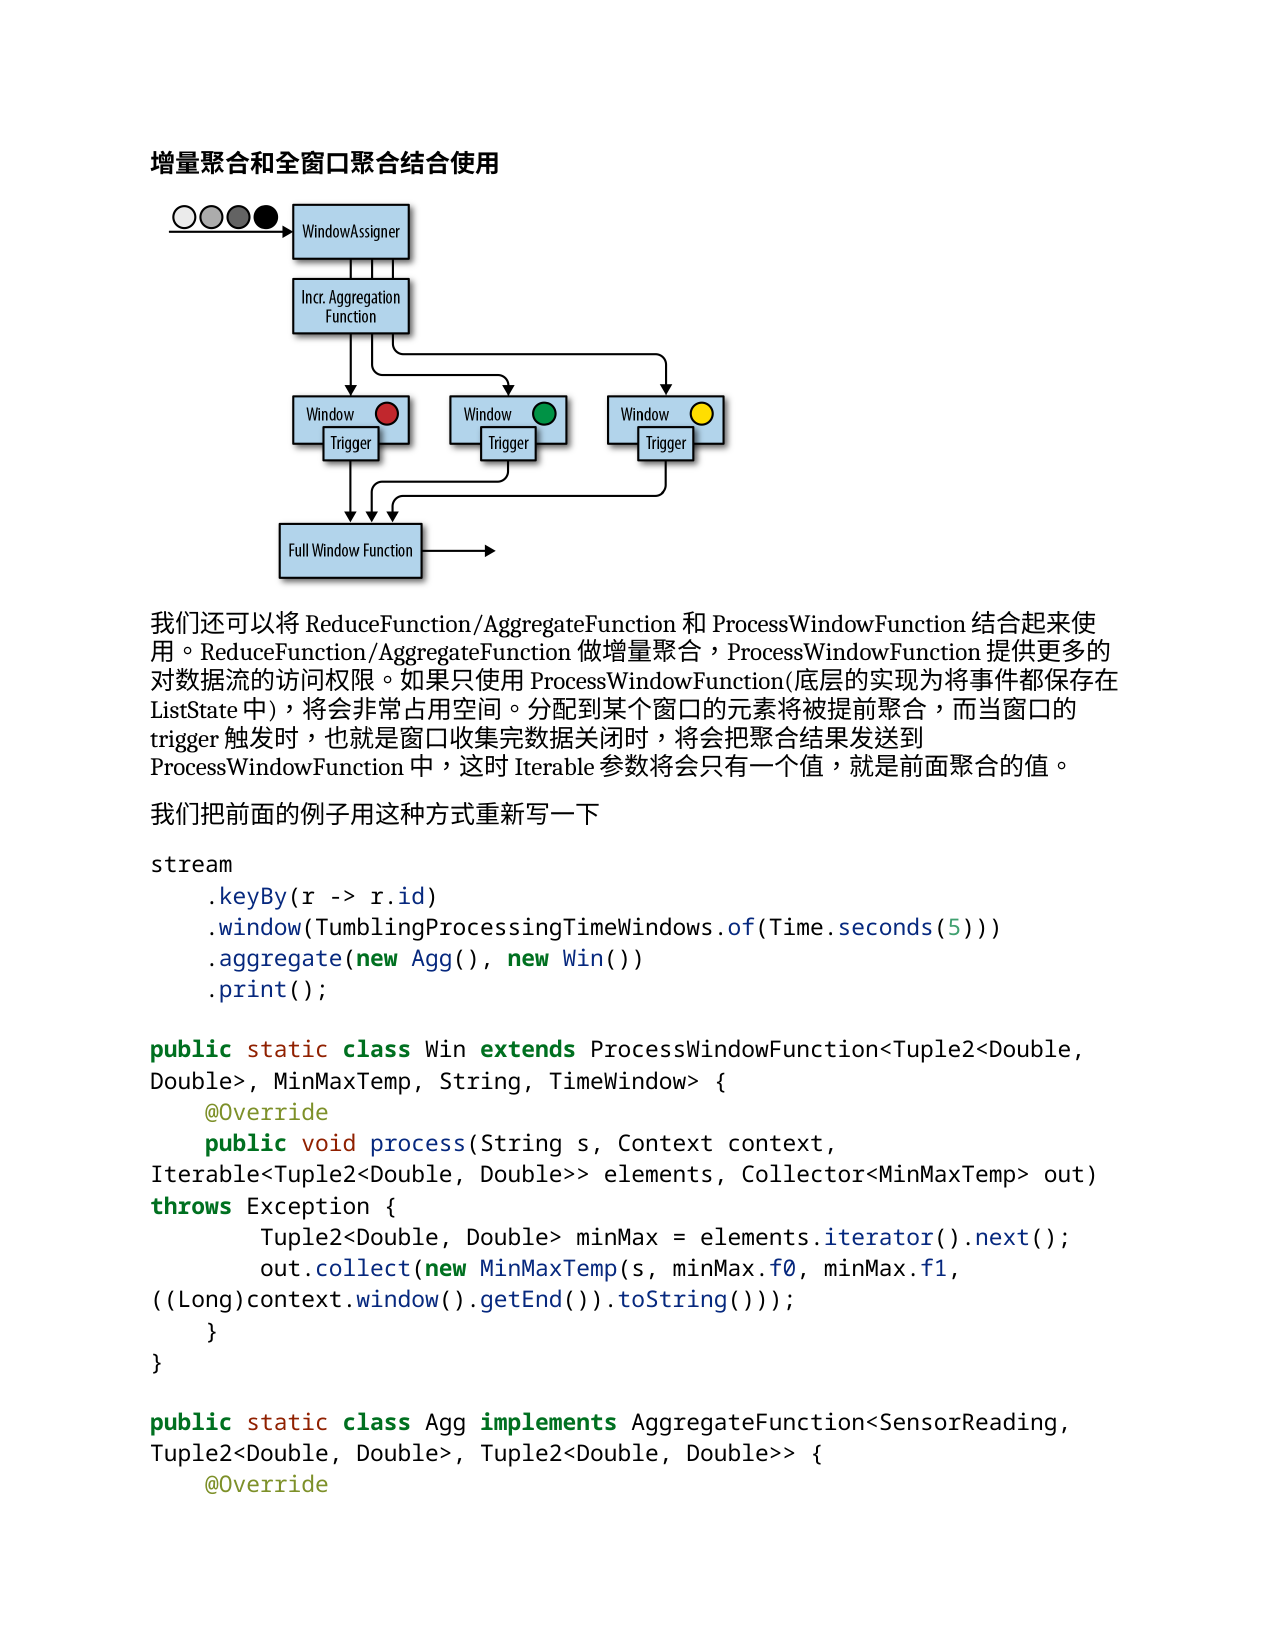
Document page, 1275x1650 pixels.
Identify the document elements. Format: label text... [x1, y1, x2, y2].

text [150, 848, 1125, 1499]
text 我们把前面的例子用这种方式重新写一下 [150, 801, 1125, 829]
text 增量聚合和全窗口聚合结合使用 [150, 150, 1125, 179]
picture [168, 197, 737, 591]
text 我们还可以将ReduceFunction/AggregateFunction和ProcessWindowFunction结合起来使用。ReduceFunction/AggregateFunction做增量聚合，ProcessWindowFunction提供更多的对数据流的访问权限。如果只使用ProcessWindowFunction(底层的实现为将事件都保存在ListState中)，将会非常占用空间。分配到某个窗口的元素将被提前聚合，而当窗口的trigger触发时，也就是窗口收集完数据关闭时，将会把聚合结果发送到ProcessWindowFunction中，这时Iterable参数将会只有一个值，就是前面聚合的值。 [150, 609, 1125, 782]
